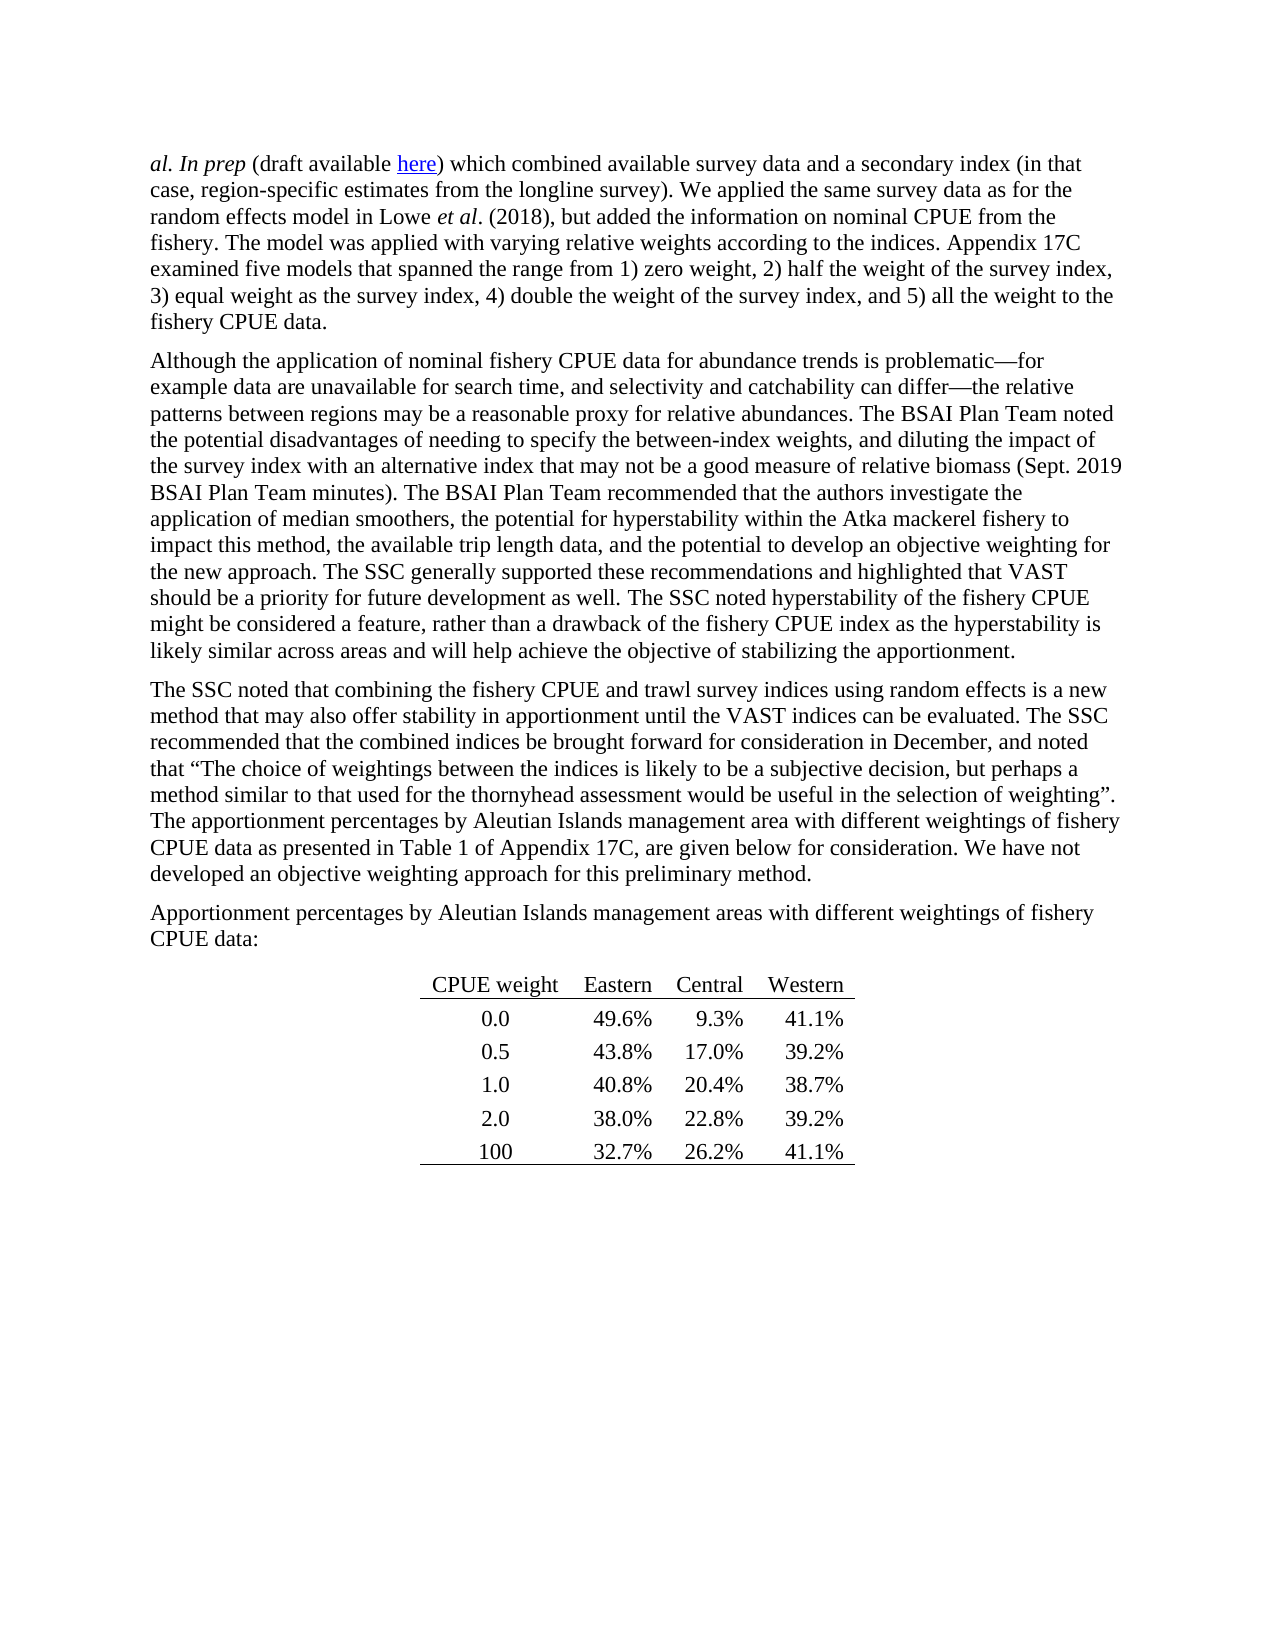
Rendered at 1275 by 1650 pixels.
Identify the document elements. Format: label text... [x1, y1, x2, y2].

table_header Central [663, 964, 755, 998]
table_cell 17.0% [663, 1031, 755, 1064]
table_cell 0.0 [420, 999, 571, 1031]
table_header Western [755, 964, 855, 998]
table_cell 43.8% [571, 1031, 663, 1064]
table_cell 1.0 [420, 1064, 571, 1098]
table_header Eastern [571, 964, 663, 998]
table_cell 39.2% [755, 1031, 855, 1064]
table_cell 41.1% [755, 999, 855, 1031]
text Apportionment percentages by Aleutian Islands management areas with different weightings of fishery CPUE data: [150, 899, 1125, 952]
table_cell 41.1% [755, 1131, 855, 1164]
table_cell 9.3% [663, 999, 755, 1031]
table_cell 39.2% [755, 1098, 855, 1131]
table_cell 38.0% [571, 1098, 663, 1131]
text Although the application of nominal fishery CPUE data for abundance trends is problematic—for example data are unavailable for search time, and selectivity and catchability can differ—the relative patterns between regions may be a reasonable proxy for relative abundances. The BSAI Plan Team noted the potential disadvantages of needing to specify the between-index weights, and diluting the impact of the survey index with an alternative index that may not be a good measure of relative biomass (Sept. 2019 BSAI Plan Team minutes). The BSAI Plan Team recommended that the authors investigate the application of median smoothers, the potential for hyperstability within the Atka mackerel fishery to impact this method, the available trip length data, and the potential to develop an objective weighting for the new approach. The SSC generally supported these recommendations and highlighted that VAST should be a priority for future development as well. The SSC noted hyperstability of the fishery CPUE might be considered a feature, rather than a drawback of the fishery CPUE index as the hyperstability is likely similar across areas and will help achieve the objective of stabilizing the apportionment. [150, 347, 1125, 663]
table_cell 38.7% [755, 1064, 855, 1098]
table_cell 20.4% [663, 1064, 755, 1098]
table_header CPUE weight [420, 964, 571, 998]
table_cell 2.0 [420, 1098, 571, 1131]
table_cell 40.8% [571, 1064, 663, 1098]
table_cell 32.7% [571, 1131, 663, 1164]
text The SSC noted that combining the fishery CPUE and trawl survey indices using random effects is a new method that may also offer stability in apportionment until the VAST indices can be evaluated. The SSC recommended that the combined indices be brought forward for consideration in December, and noted that “The choice of weightings between the indices is likely to be a subjective decision, but perhaps a method similar to that used for the thornyhead assessment would be useful in the selection of weighting”. The apportionment percentages by Aleutian Islands management area with different weightings of fishery CPUE data as presented in Table 1 of Appendix 17C, are given below for consideration. We have not developed an objective weighting approach for this preliminary method. [150, 676, 1125, 887]
table_cell 26.2% [663, 1131, 755, 1164]
table_cell 0.5 [420, 1031, 571, 1064]
table_cell 49.6% [571, 999, 663, 1031]
table_cell 22.8% [663, 1098, 755, 1131]
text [150, 150, 1125, 334]
table_cell 100 [420, 1131, 571, 1164]
